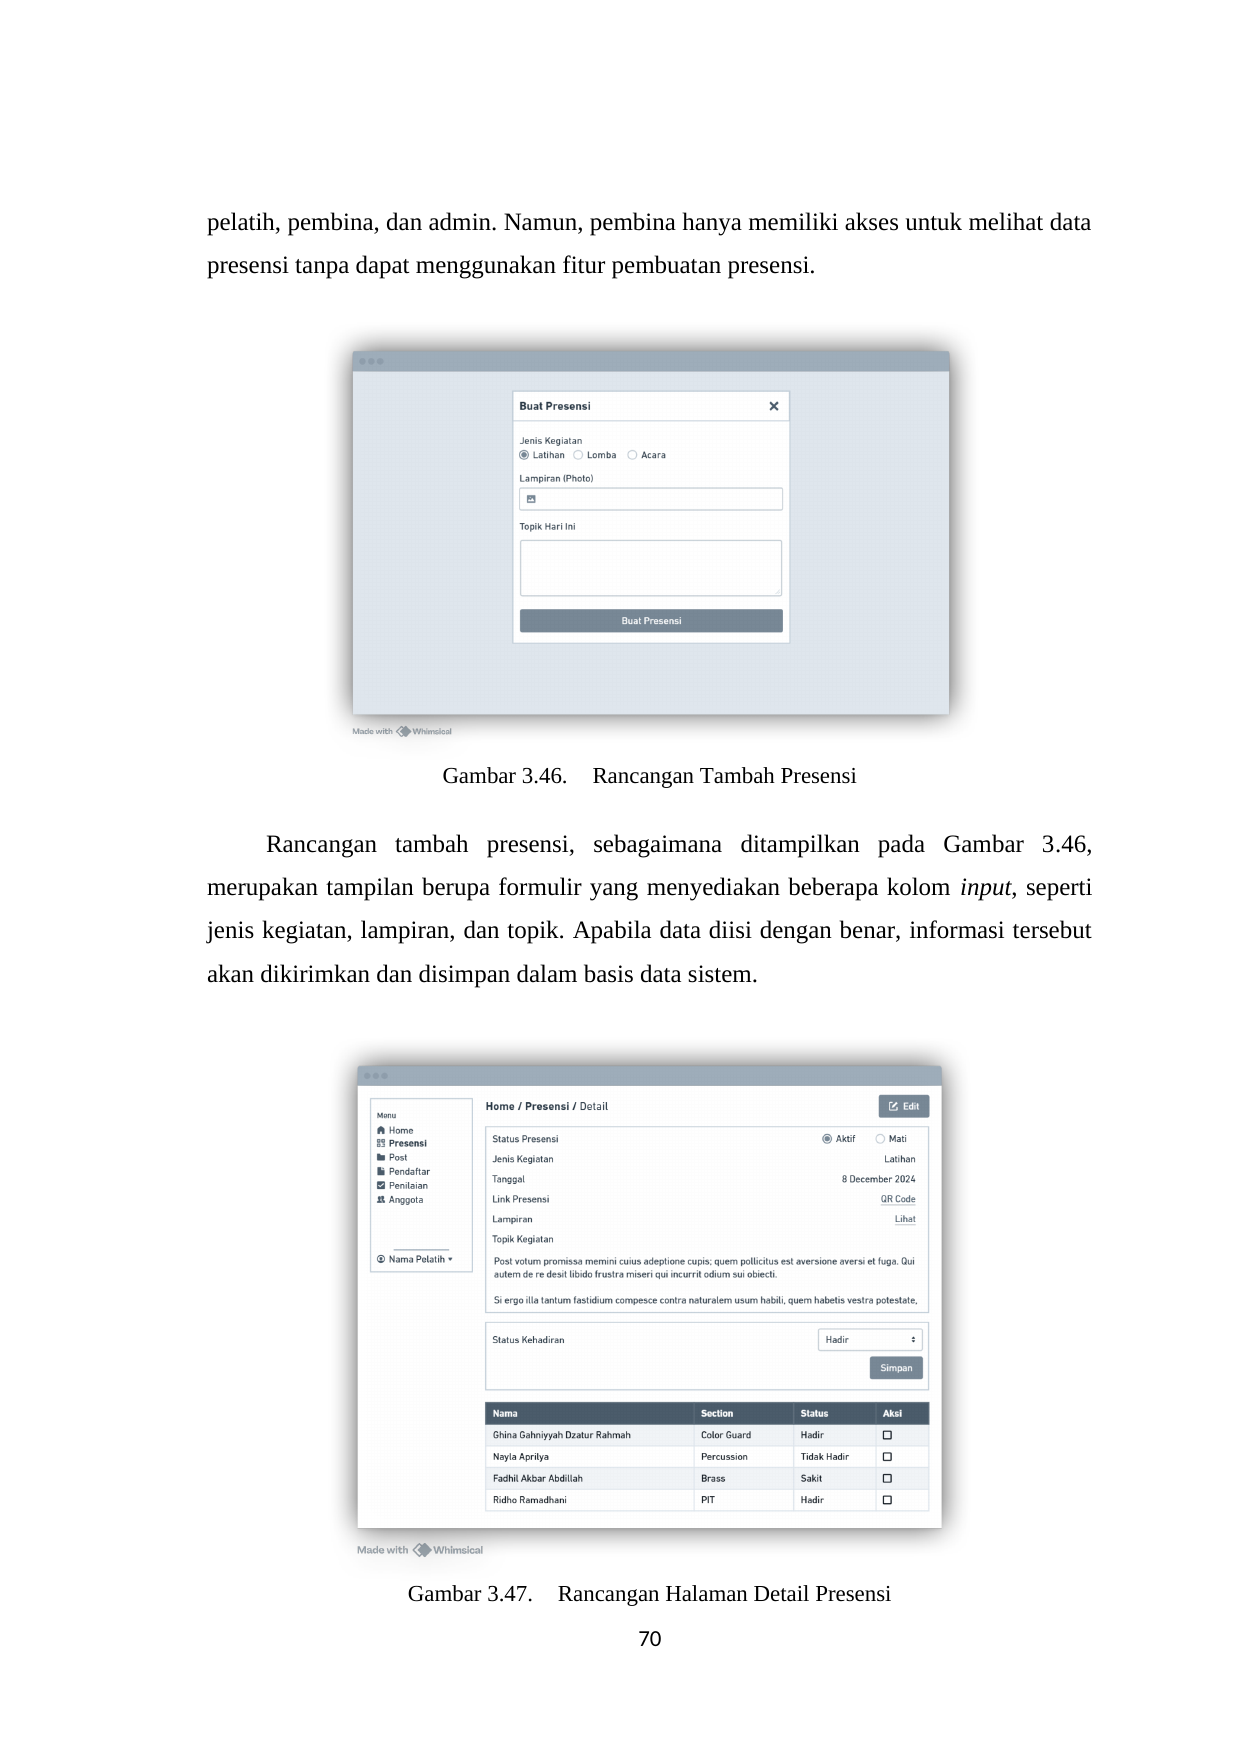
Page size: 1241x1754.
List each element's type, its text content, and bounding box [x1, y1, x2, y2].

picture [329, 1029, 970, 1571]
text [207, 207, 1092, 279]
text Rancangan Halaman Detail Presensi [207, 1580, 1092, 1606]
text Rancangan Tambah Presensi [207, 762, 1092, 788]
picture [330, 320, 972, 748]
text Rancangan tambah presensi, sebagaimana ditampilkan pada Gambar 3.46, merupakan tampilan berupa formulir yang menyediakan beberapa kolom input, seperti jenis kegiatan, lampiran, dan topik. Apabila data diisi dengan benar, informasi tersebut akan dikirimkan dan disimpan dalam basis data sistem. [207, 829, 1092, 987]
